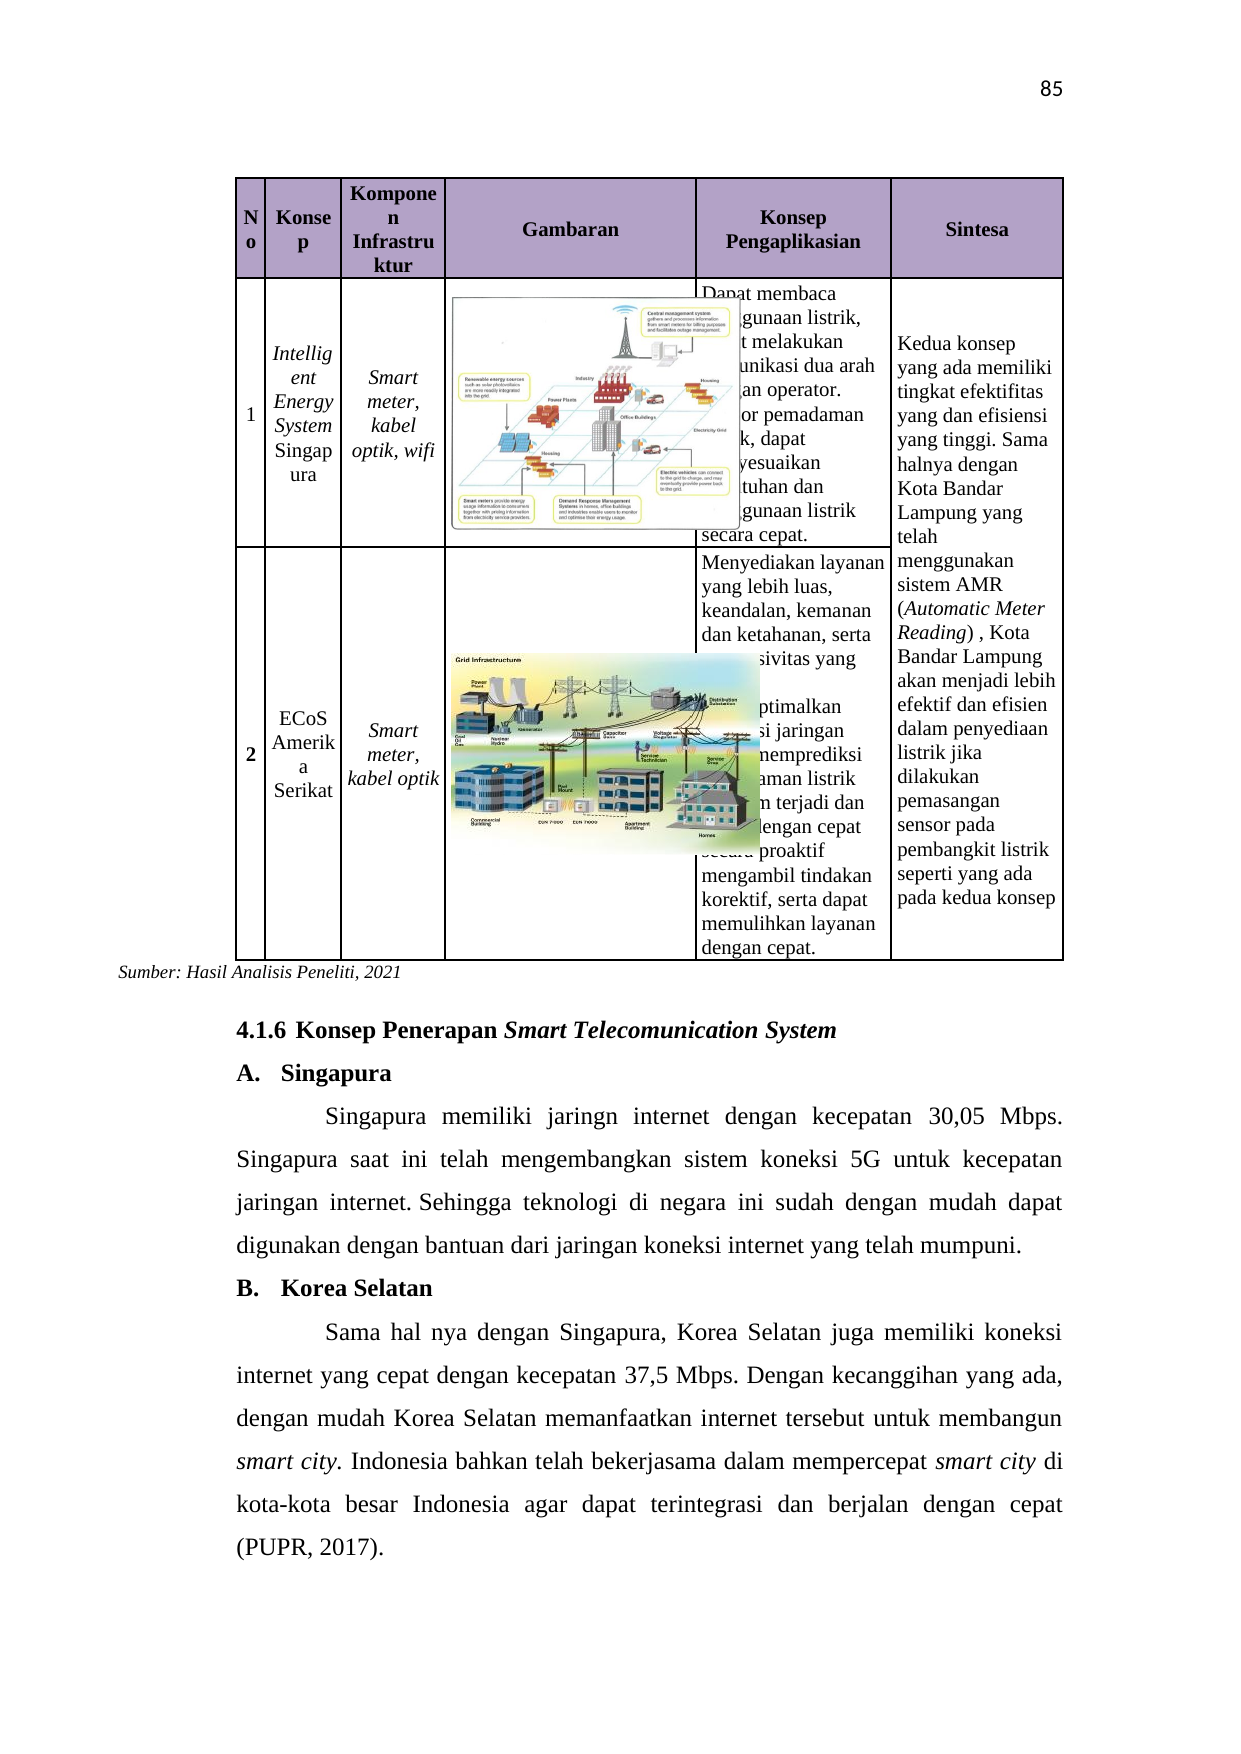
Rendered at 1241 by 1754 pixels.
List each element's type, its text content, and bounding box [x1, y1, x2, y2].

table_cell Menyediakan layanan yang lebih luas, keandalan, kemanan dan ketahanan, serta responsivitas yang tinggi. mengoptimalkan efisiensi jaringan lokal, memprediksi pemadaman listrik sebelum terjadi dan dapat dengan cepat secara proaktif mengambil tindakan korektif, serta dapat memulihkan layanan dengan cepat. [697, 548, 890, 959]
table_header Konsep [266, 179, 340, 277]
subtitle Konsep Penerapan Smart Telecomunication System [236, 1015, 1063, 1043]
picture [451, 653, 760, 855]
picture [451, 297, 741, 530]
text Sama hal nya dengan Singapura, Korea Selatan juga memiliki koneksi internet yang cepat dengan kecepatan 37,5 Mbps. Dengan kecanggihan yang ada, dengan mudah Korea Selatan memanfaatkan internet tersebut untuk membangun smart city. Indonesia bahkan telah bekerjasama dalam mempercepat smart city di kota-kota besar Indonesia agar dapat terintegrasi dan berjalan dengan cepat (PUPR, 2017). [236, 1432, 1063, 1489]
table_cell Smart meter, kabel optik, wifi [342, 279, 444, 546]
table_cell 2 [237, 548, 264, 959]
table_cell ECoS Amerika Serikat [266, 548, 340, 959]
text Singapura memiliki jaringn internet dengan kecepatan 30,05 Mbps. Singapura saat ini telah mengembangkan sistem koneksi 5G untuk kecepatan jaringan internet. Sehingga teknologi di negara ini sudah dengan mudah dapat digunakan dengan bantuan dari jaringan koneksi internet yang telah mumpuni. [236, 1173, 1063, 1259]
list Korea Selatan [236, 1273, 1063, 1302]
table_cell Dapat membaca penggunaan listrik, dapat melakukan komunikasi dua arah dengan operator. Sensor pemadaman listrik, dapat menyesuaikan kebutuhan dan penggunaan listrik secara cepat. [697, 279, 890, 546]
text Sama hal nya dengan Singapura, Korea Selatan juga memiliki koneksi internet yang cepat dengan kecepatan 37,5 Mbps. Dengan kecanggihan yang ada, dengan mudah Korea Selatan memanfaatkan internet tersebut untuk membangun smart city. Indonesia bahkan telah bekerjasama dalam mempercepat smart city di kota-kota besar Indonesia agar dapat terintegrasi dan berjalan dengan cepat (PUPR, 2017). [236, 1317, 1063, 1403]
table_cell Smart meter, kabel optik [342, 548, 444, 959]
table_cell Intelligent Energy System Singapura [266, 279, 340, 546]
text Sumber: Hasil Analisis Peneliti, 2021 [118, 961, 1063, 982]
table_cell Kedua konsep yang ada memiliki tingkat efektifitas yang dan efisiensi yang tinggi. Sama halnya dengan Kota Bandar Lampung yang telah menggunakan sistem AMR (Automatic Meter Reading) , Kota Bandar Lampung akan menjadi lebih efektif dan efisien dalam penyediaan listrik jika dilakukan pemasangan sensor pada pembangkit listrik seperti yang ada pada kedua konsep [892, 279, 1062, 959]
table_header Konsep Pengaplikasian [697, 179, 890, 277]
table_cell [446, 548, 695, 959]
table_header Komponen Infrastruktur [342, 179, 444, 277]
table_cell [446, 279, 695, 546]
table_header Gambaran [446, 179, 695, 277]
list Singapura [236, 1058, 1063, 1087]
table_header No [237, 179, 264, 277]
text Sama hal nya dengan Singapura, Korea Selatan juga memiliki koneksi internet yang cepat dengan kecepatan 37,5 Mbps. Dengan kecanggihan yang ada, dengan mudah Korea Selatan memanfaatkan internet tersebut untuk membangun smart city. Indonesia bahkan telah bekerjasama dalam mempercepat smart city di kota-kota besar Indonesia agar dapat terintegrasi dan berjalan dengan cepat (PUPR, 2017). [236, 1518, 1063, 1561]
text Singapura memiliki jaringn internet dengan kecepatan 30,05 Mbps. Singapura saat ini telah mengembangkan sistem koneksi 5G untuk kecepatan jaringan internet. Sehingga teknologi di negara ini sudah dengan mudah dapat digunakan dengan bantuan dari jaringan koneksi internet yang telah mumpuni. [236, 1101, 1063, 1144]
table_header Sintesa [892, 179, 1062, 277]
table_cell 1 [237, 279, 264, 546]
